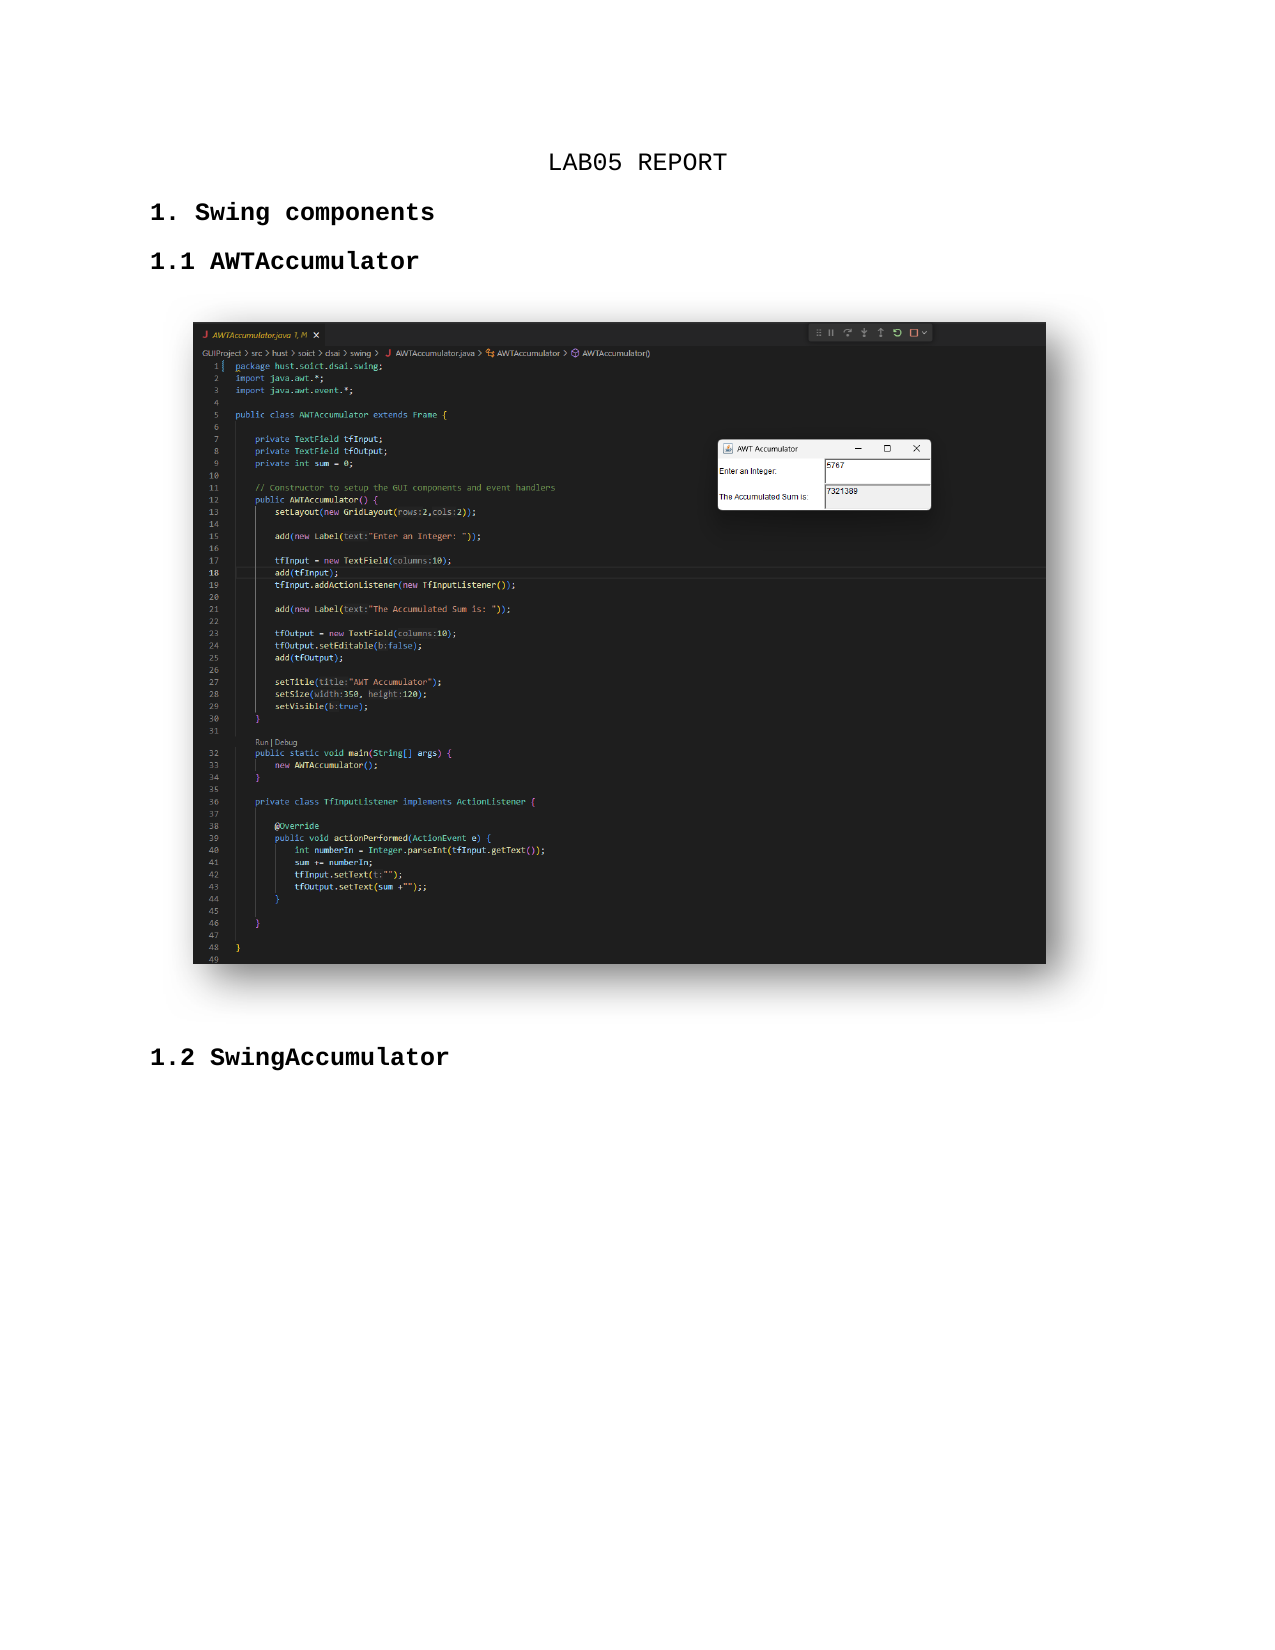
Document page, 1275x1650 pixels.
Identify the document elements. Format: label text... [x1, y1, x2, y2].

text LAB05 REPORT [150, 150, 1125, 178]
text 1.2 SwingAccumulator [150, 1044, 1125, 1073]
picture [193, 322, 1046, 964]
text 1. Swing components [150, 199, 1125, 227]
text 1.1 AWTAccumulator [150, 248, 1125, 277]
